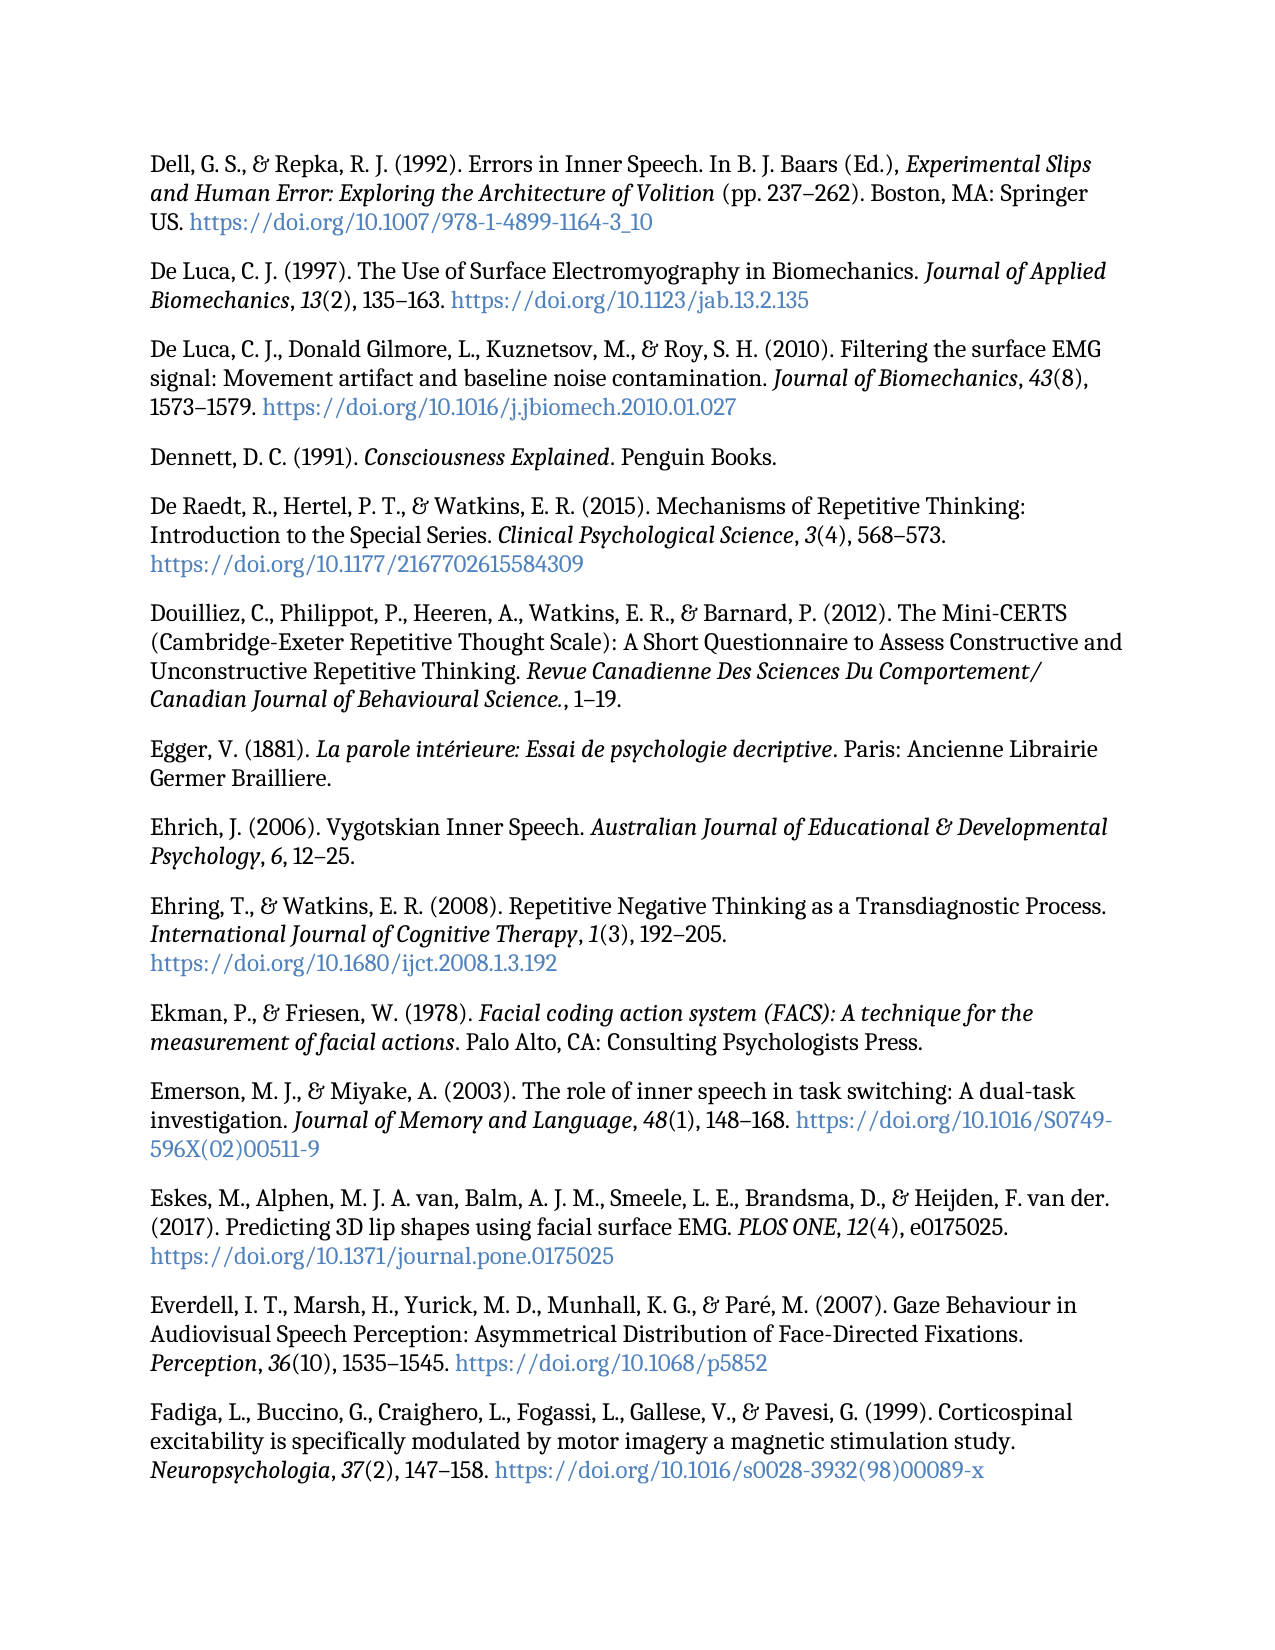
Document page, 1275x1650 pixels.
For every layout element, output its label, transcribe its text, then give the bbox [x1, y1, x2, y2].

text Everdell, I. T., Marsh, H., Yurick, M. D., Munhall, K. G., & Paré, M. (2007). Gaze Behaviour in Audiovisual Speech Perception: Asymmetrical Distribution of Face-Directed Fixations. Perception, 36(10), 1535–1545. https://doi.org/10.1068/p5852 [150, 1291, 1125, 1377]
text De Raedt, R., Hertel, P. T., & Watkins, E. R. (2015). Mechanisms of Repetitive Thinking: Introduction to the Special Series. Clinical Psychological Science, 3(4), 568–573. https://doi.org/10.1177/2167702615584309 [150, 492, 1125, 578]
text Ehring, T., & Watkins, E. R. (2008). Repetitive Negative Thinking as a Transdiagnostic Process. International Journal of Cognitive Therapy, 1(3), 192–205. https://doi.org/10.1680/ijct.2008.1.3.192 [150, 892, 1125, 978]
text Eskes, M., Alphen, M. J. A. van, Balm, A. J. M., Smeele, L. E., Brandsma, D., & Heijden, F. van der. (2017). Predicting 3D lip shapes using facial surface EMG. PLOS ONE, 12(4), e0175025. https://doi.org/10.1371/journal.pone.0175025 [150, 1184, 1125, 1270]
text Ehrich, J. (2006). Vygotskian Inner Speech. Australian Journal of Educational & Developmental Psychology, 6, 12–25. [150, 813, 1125, 871]
text Fadiga, L., Buccino, G., Craighero, L., Fogassi, L., Gallese, V., & Pavesi, G. (1999). Corticospinal excitability is specifically modulated by motor imagery a magnetic stimulation study. Neuropsychologia, 37(2), 147–158. https://doi.org/10.1016/s0028-3932(98)00089-x [150, 1398, 1125, 1484]
text De Luca, C. J. (1997). The Use of Surface Electromyography in Biomechanics. Journal of Applied Biomechanics, 13(2), 135–163. https://doi.org/10.1123/jab.13.2.135 [150, 257, 1125, 314]
text Emerson, M. J., & Miyake, A. (2003). The role of inner speech in task switching: A dual-task investigation. Journal of Memory and Language, 48(1), 148–168. https://doi.org/10.1016/S0749-596X(02)00511-9 [150, 1077, 1125, 1163]
text De Luca, C. J., Donald Gilmore, L., Kuznetsov, M., & Roy, S. H. (2010). Filtering the surface EMG signal: Movement artifact and baseline noise contamination. Journal of Biomechanics, 43(8), 1573–1579. https://doi.org/10.1016/j.jbiomech.2010.01.027 [150, 335, 1125, 422]
text Dennett, D. C. (1991). Consciousness Explained. Penguin Books. [150, 442, 1125, 471]
text Dell, G. S., & Repka, R. J. (1992). Errors in Inner Speech. In B. J. Baars (Ed.), Experimental Slips and Human Error: Exploring the Architecture of Volition (pp. 237–262). Boston, MA: Springer US. https://doi.org/10.1007/978-1-4899-1164-3_10 [150, 150, 1125, 236]
text Douilliez, C., Philippot, P., Heeren, A., Watkins, E. R., & Barnard, P. (2012). The Mini-CERTS (Cambridge-Exeter Repetitive Thought Scale): A Short Questionnaire to Assess Constructive and Unconstructive Repetitive Thinking. Revue Canadienne Des Sciences Du Comportement/ Canadian Journal of Behavioural Science., 1–19. [150, 599, 1125, 714]
text Ekman, P., & Friesen, W. (1978). Facial coding action system (FACS): A technique for the measurement of facial actions. Palo Alto, CA: Consulting Psychologists Press. [150, 999, 1125, 1056]
text Egger, V. (1881). La parole intérieure: Essai de psychologie decriptive. Paris: Ancienne Librairie Germer Brailliere. [150, 735, 1125, 792]
